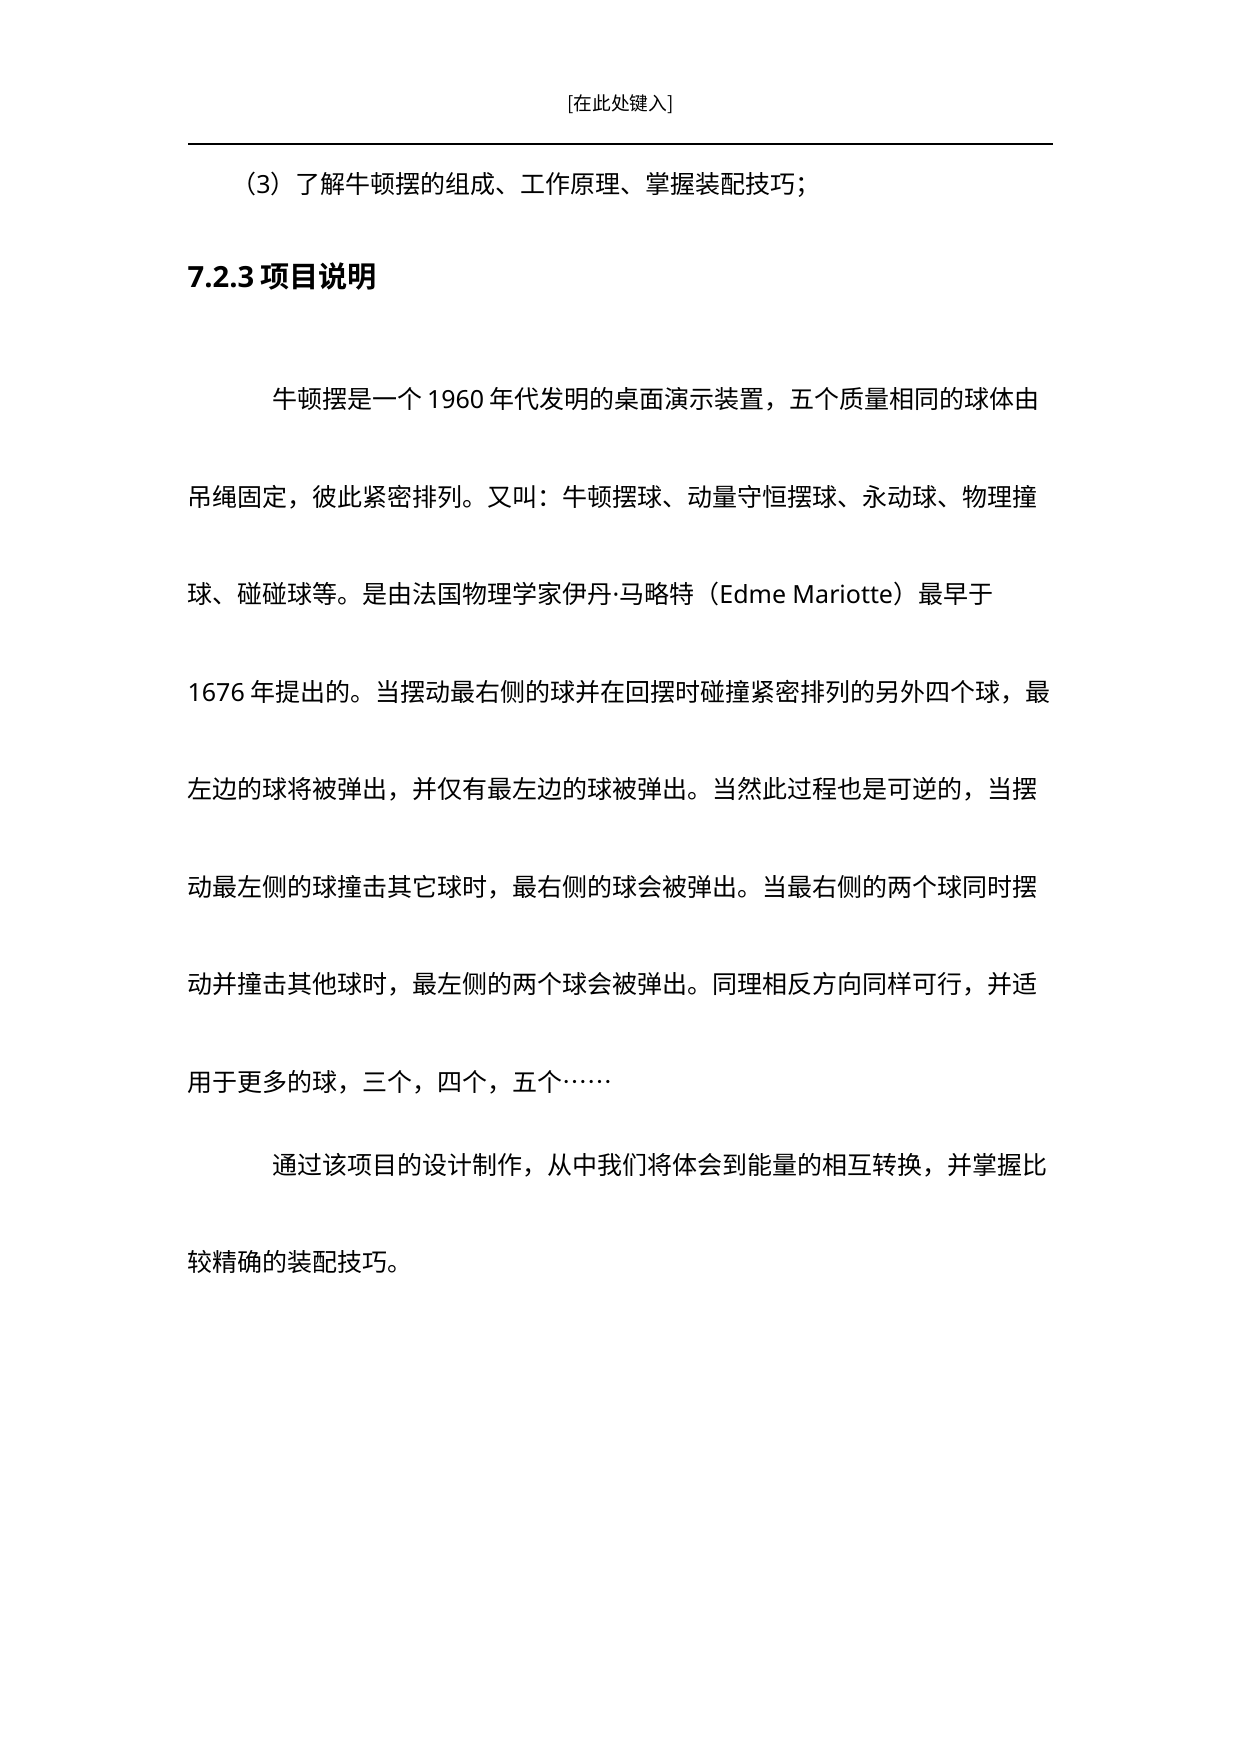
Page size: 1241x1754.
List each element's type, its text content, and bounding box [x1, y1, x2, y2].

text 通过该项目的设计制作，从中我们将体会到能量的相互转换，并掌握比较精确的装配技巧。 [187, 1131, 1053, 1293]
text （3）了解牛顿摆的组成、工作原理、掌握装配技巧； [187, 150, 1053, 215]
text 牛顿摆是一个1960年代发明的桌面演示装置，五个质量相同的球体由吊绳固定，彼此紧密排列。又叫：牛顿摆球、动量守恒摆球、永动球、物理撞球、碰碰球等。是由法国物理学家伊丹·马略特（Edme Mariotte）最早于1676年提出的。当摆动最右侧的球并在回摆时碰撞紧密排列的另外四个球，最左边的球将被弹出，并仅有最左边的球被弹出。当然此过程也是可逆的，当摆动最左侧的球撞击其它球时，最右侧的球会被弹出。当最右侧的两个球同时摆动并撞击其他球时，最左侧的两个球会被弹出。同理相反方向同样可行，并适用于更多的球，三个，四个，五个…… [187, 365, 1053, 1113]
text 7.2.3项目说明 [187, 242, 1053, 307]
